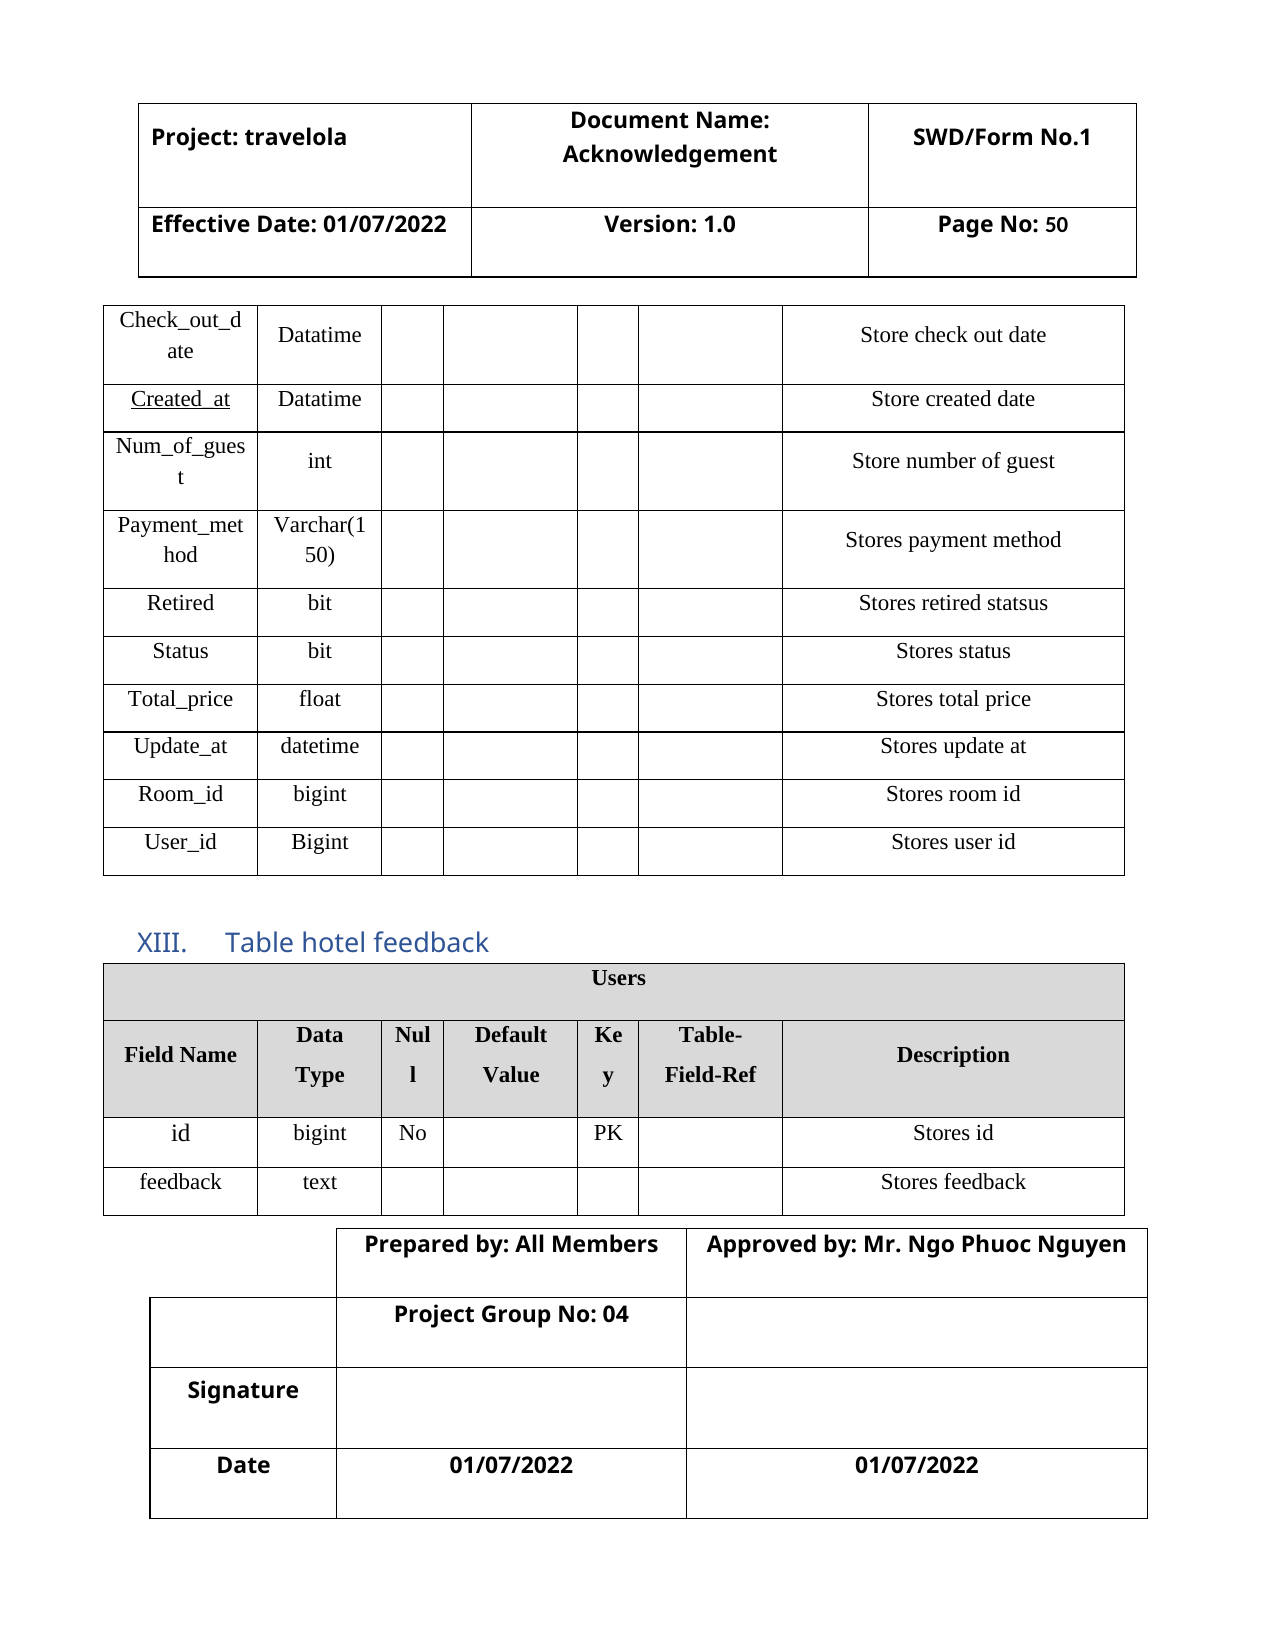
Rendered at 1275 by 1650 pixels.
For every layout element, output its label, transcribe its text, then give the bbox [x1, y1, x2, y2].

table_cell [578, 589, 638, 636]
table_cell [444, 685, 577, 731]
table_cell bit [258, 589, 381, 636]
table_cell Update_at [104, 733, 257, 779]
table_cell [382, 733, 443, 779]
table_cell Stores id [783, 1118, 1124, 1167]
table_cell Datatime [258, 385, 381, 431]
table_cell [578, 733, 638, 779]
table_cell [639, 733, 782, 779]
table_cell User_id [104, 828, 257, 875]
table_cell [578, 828, 638, 875]
table_cell [639, 1118, 782, 1167]
table_cell [639, 385, 782, 431]
table_cell bigint [258, 1118, 381, 1167]
table_cell [444, 828, 577, 875]
table_cell Stores payment method [783, 511, 1124, 588]
table_cell [382, 306, 443, 383]
table_cell text [258, 1168, 381, 1215]
table_cell [639, 637, 782, 683]
table_cell [639, 1168, 782, 1215]
table_cell Stores total price [783, 685, 1124, 731]
table_cell Num_of_guest [104, 433, 257, 509]
table_cell [578, 385, 638, 431]
table_cell [382, 1168, 443, 1215]
table_cell Stores feedback [783, 1168, 1124, 1215]
table_cell [578, 306, 638, 383]
table_cell Check_out_date [104, 306, 257, 383]
table_cell Null [382, 1021, 443, 1117]
table_cell [382, 511, 443, 588]
table_cell [382, 685, 443, 731]
table_cell [444, 1168, 577, 1215]
table_cell [444, 780, 577, 827]
table_cell [444, 1118, 577, 1167]
table_cell [639, 780, 782, 827]
table_cell Status [104, 637, 257, 683]
table_cell Retired [104, 589, 257, 636]
table_cell Data Type [258, 1021, 381, 1117]
table_cell [444, 306, 577, 383]
table_cell Store check out date [783, 306, 1124, 383]
table_cell bit [258, 637, 381, 683]
table_cell [639, 433, 782, 509]
table_cell Varchar(150) [258, 511, 381, 588]
table_cell Created_at [104, 385, 257, 431]
table_cell [639, 511, 782, 588]
table_cell [382, 780, 443, 827]
subtitle Table hotel feedback [187, 923, 1125, 960]
table_cell Payment_method [104, 511, 257, 588]
table_cell [639, 828, 782, 875]
table_cell Table-Field-Ref [639, 1021, 782, 1117]
table_cell Bigint [258, 828, 381, 875]
table_cell Datatime [258, 306, 381, 383]
table_cell Key [578, 1021, 638, 1117]
table_cell feedback [104, 1168, 257, 1215]
table_cell Default Value [444, 1021, 577, 1117]
table_cell [578, 1168, 638, 1215]
table_cell [382, 637, 443, 683]
table_cell bigint [258, 780, 381, 827]
table_cell [639, 306, 782, 383]
table_cell [444, 733, 577, 779]
table_cell PK [578, 1118, 638, 1167]
table_cell Store created date [783, 385, 1124, 431]
table_cell Stores update at [783, 733, 1124, 779]
table_cell No [382, 1118, 443, 1167]
table_cell Stores retired statsus [783, 589, 1124, 636]
table_cell Total_price [104, 685, 257, 731]
table_cell Stores room id [783, 780, 1124, 827]
table_cell Store number of guest [783, 433, 1124, 509]
table_cell [444, 589, 577, 636]
table_cell [444, 433, 577, 509]
table_cell [578, 511, 638, 588]
table_cell [382, 828, 443, 875]
table_cell float [258, 685, 381, 731]
table_cell Stores status [783, 637, 1124, 683]
table_cell id [104, 1118, 257, 1167]
table_cell int [258, 433, 381, 509]
table_header Users [104, 964, 1124, 1020]
table_cell [578, 685, 638, 731]
table_cell datetime [258, 733, 381, 779]
table_cell Description [783, 1021, 1124, 1117]
table_cell [578, 637, 638, 683]
table_cell [444, 385, 577, 431]
table_cell Stores user id [783, 828, 1124, 875]
table_cell [578, 433, 638, 509]
table_cell [382, 385, 443, 431]
table_cell [382, 589, 443, 636]
table_cell [444, 511, 577, 588]
table_cell Room_id [104, 780, 257, 827]
table_cell [639, 685, 782, 731]
table_cell [382, 433, 443, 509]
table_cell [639, 589, 782, 636]
table_cell [578, 780, 638, 827]
table_cell [444, 637, 577, 683]
table_cell Field Name [104, 1021, 257, 1117]
